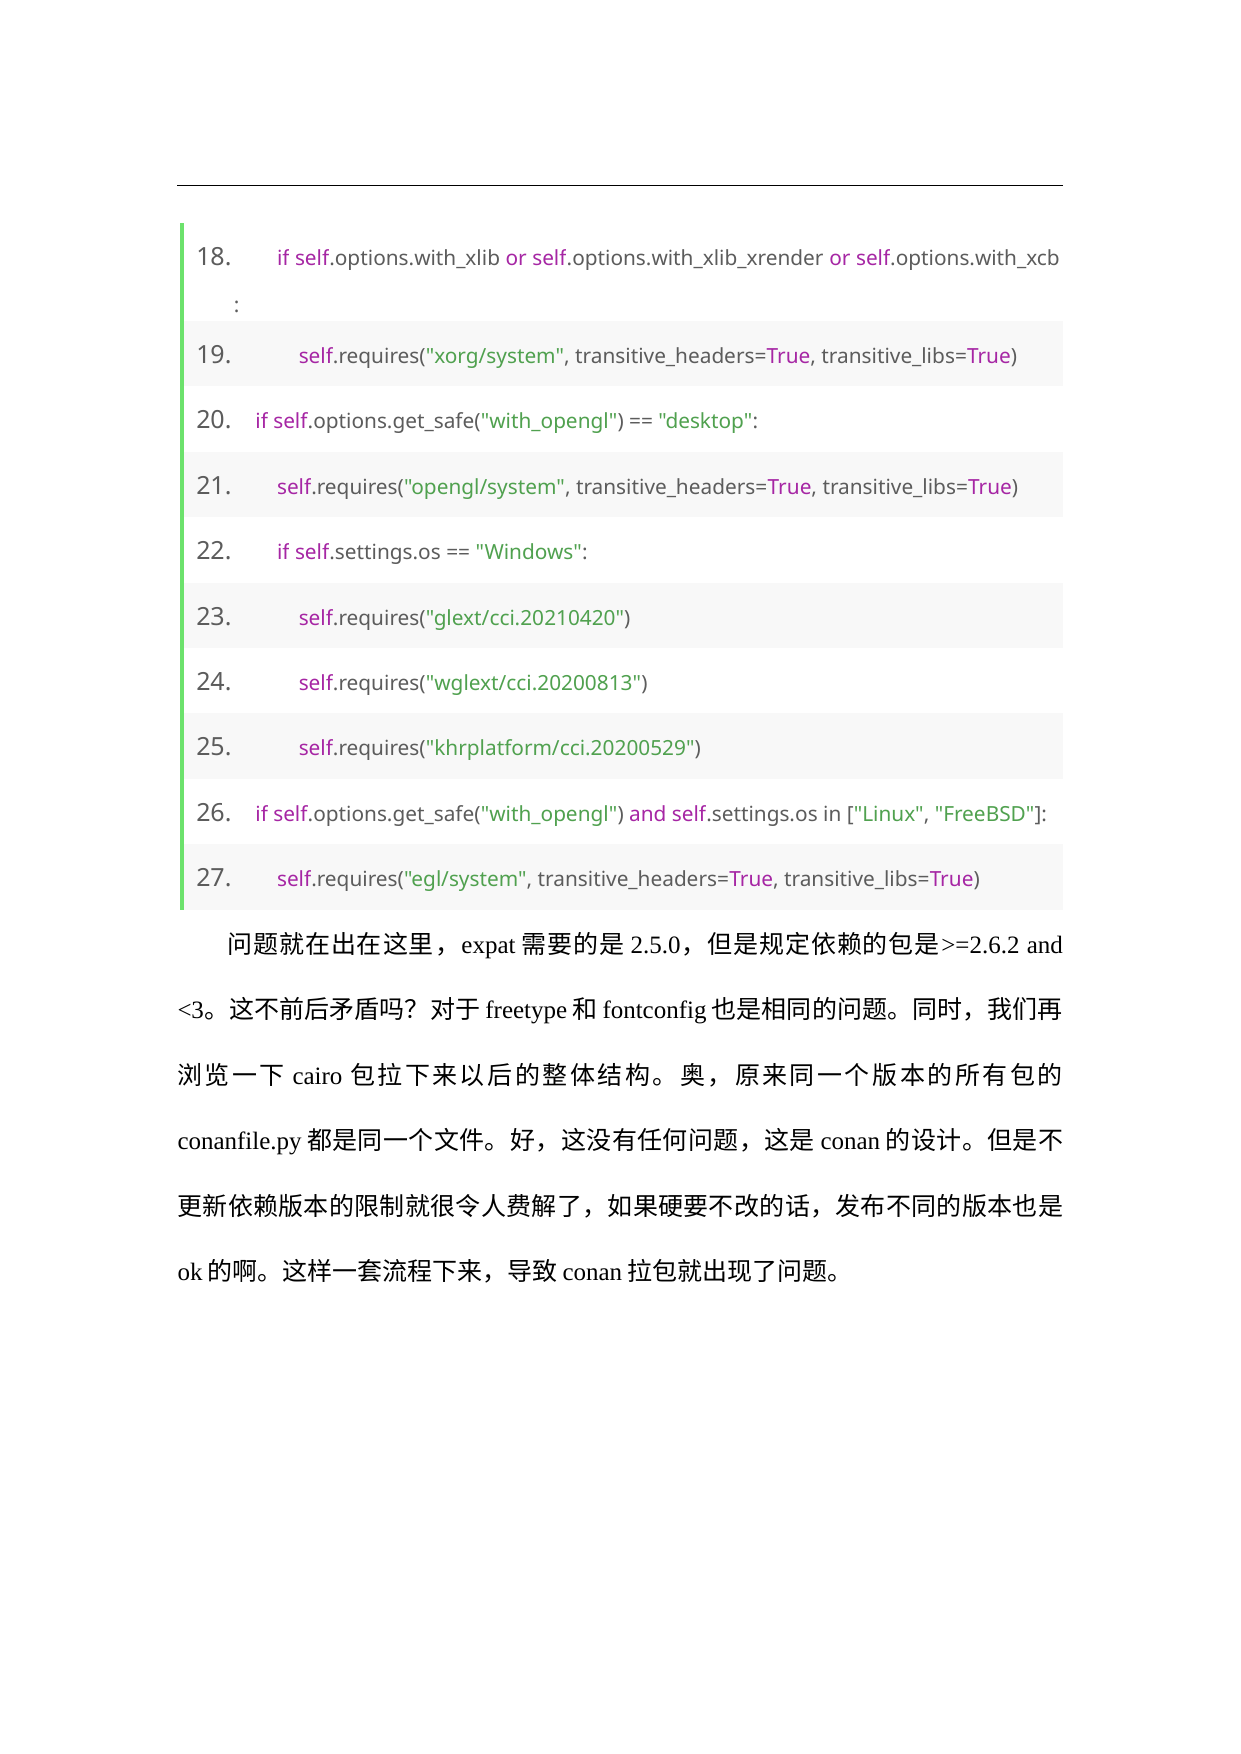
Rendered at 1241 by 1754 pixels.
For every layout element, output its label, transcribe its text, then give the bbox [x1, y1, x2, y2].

list if self.options.get_safe("with_opengl") and self.settings.os in ["Linux", "FreeBSD"]: [184, 779, 1063, 844]
text 问题就在出在这里，expat需要的是2.5.0，但是规定依赖的包是>=2.6.2 and <3。这不前后矛盾吗？对于freetype和fontconfig也是相同的问题。同时，我们再浏览一下cairo包拉下来以后的整体结构。奥，原来同一个版本的所有包的conanfile.py都是同一个文件。好，这没有任何问题，这是conan的设计。但是不更新依赖版本的限制就很令人费解了，如果硬要不改的话，发布不同的版本也是ok的啊。这样一套流程下来，导致conan拉包就出现了问题。 [177, 910, 1063, 1302]
list if self.options.with_xlib or self.options.with_xlib_xrender or self.options.with_xcb: [184, 223, 1063, 321]
list self.requires("wglext/cci.20200813") [184, 648, 1063, 713]
list self.requires("xorg/system", transitive_headers=True, transitive_libs=True) [184, 321, 1063, 386]
list self.requires("egl/system", transitive_headers=True, transitive_libs=True) [184, 844, 1063, 910]
list if self.options.get_safe("with_opengl") == "desktop": [184, 386, 1063, 452]
list self.requires("khrplatform/cci.20200529") [184, 713, 1063, 779]
list if self.settings.os == "Windows": [184, 517, 1063, 583]
list self.requires("glext/cci.20210420") [184, 583, 1063, 648]
list self.requires("opengl/system", transitive_headers=True, transitive_libs=True) [184, 452, 1063, 517]
